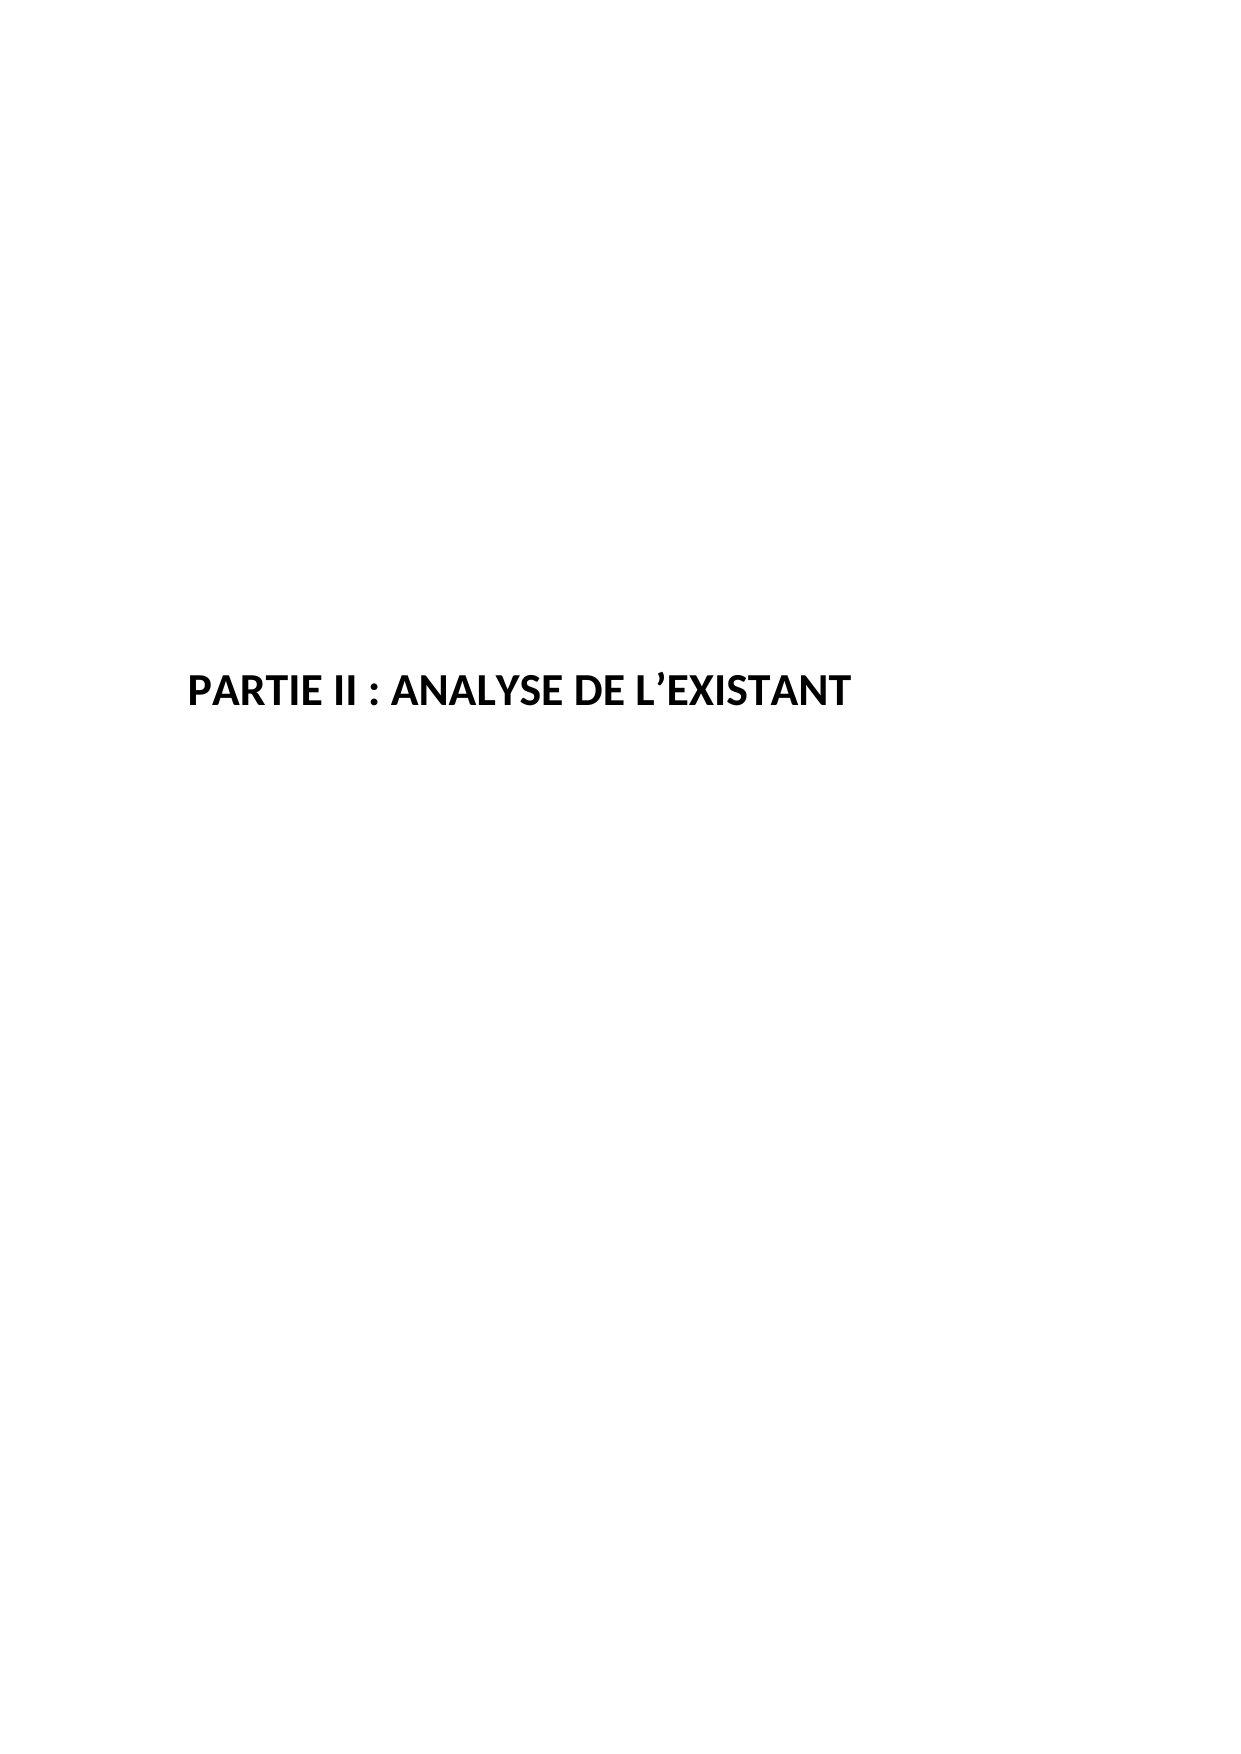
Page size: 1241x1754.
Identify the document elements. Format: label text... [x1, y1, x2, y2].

subtitle PARTIE II : ANALYSE DE L’EXISTANT [187, 661, 1053, 717]
